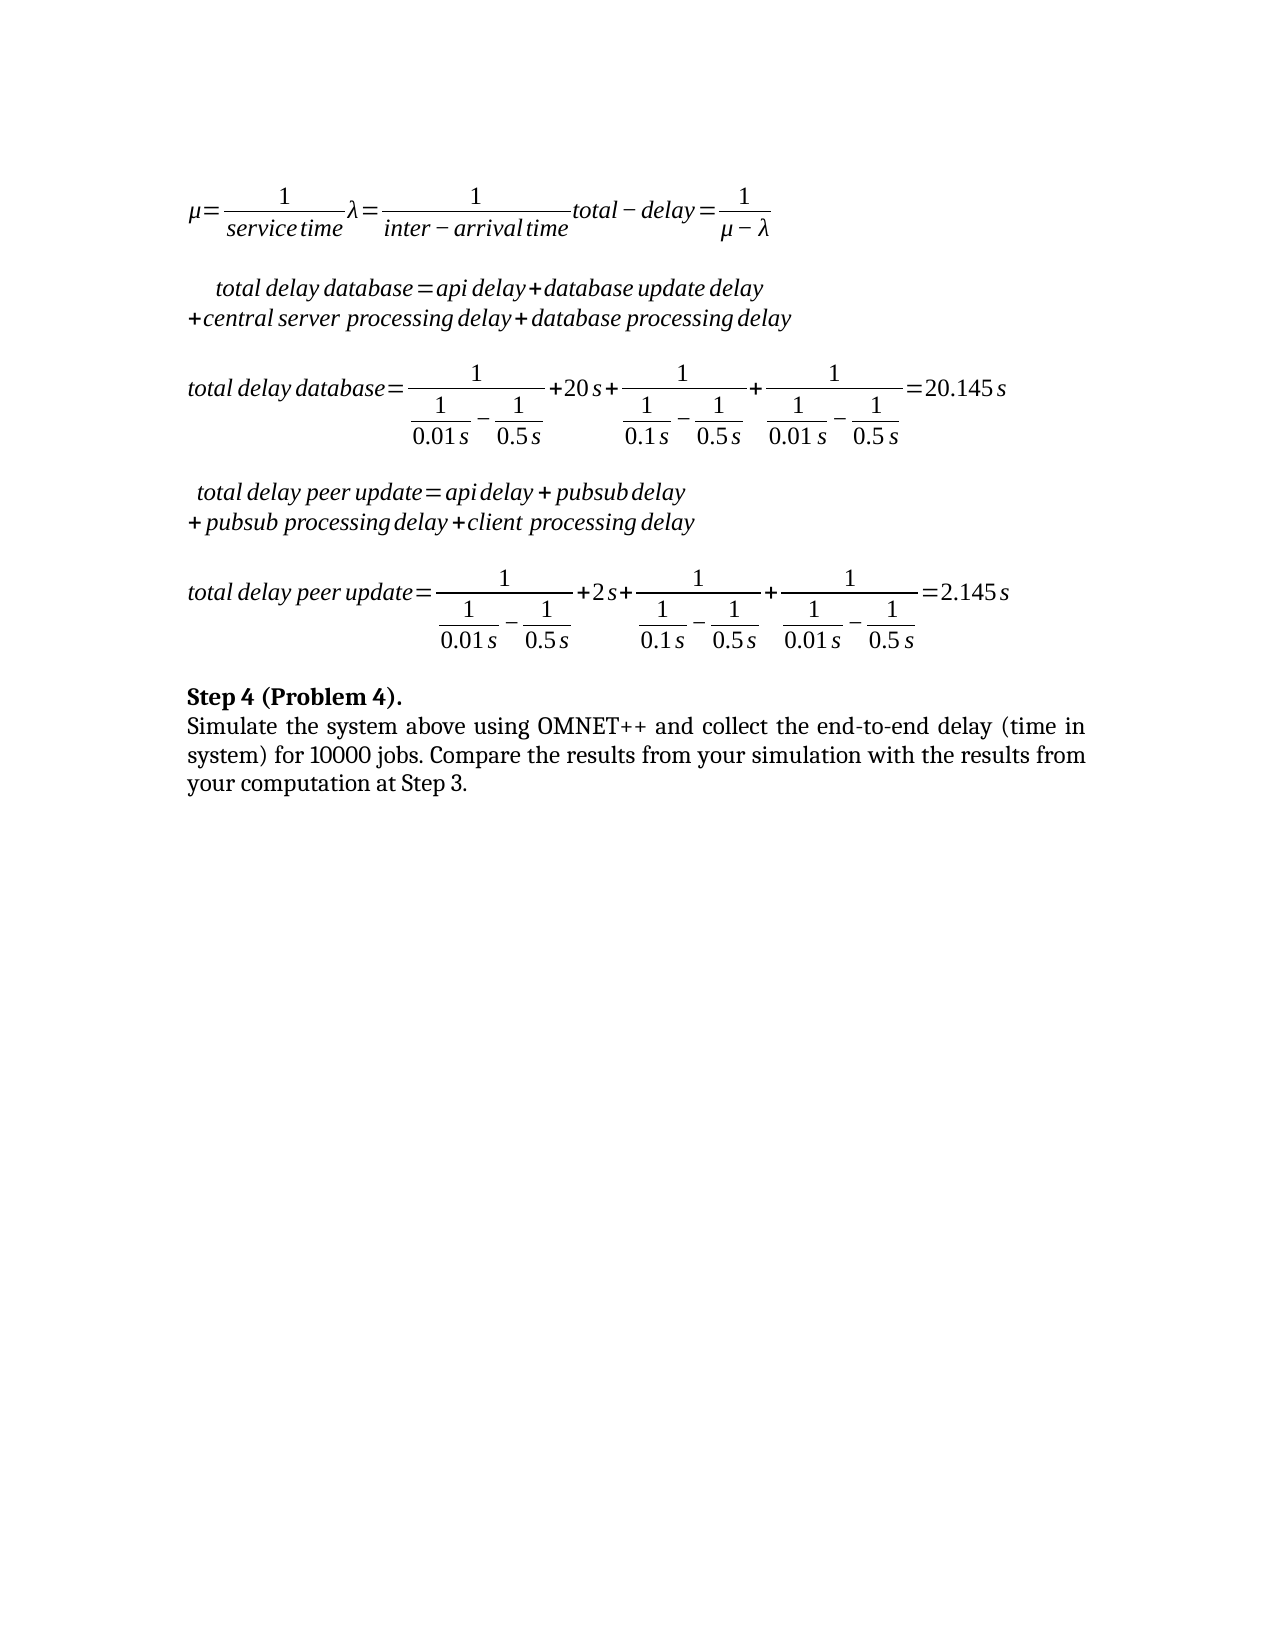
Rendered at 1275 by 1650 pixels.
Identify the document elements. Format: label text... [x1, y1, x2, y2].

text Simulate the system above using OMNET++ and collect the end-to-end delay (time in system) for 10000 jobs. Compare the results from your simulation with the results from your computation at Step 3. [187, 712, 1087, 798]
text Step 4 (Problem 4). [187, 683, 1087, 712]
